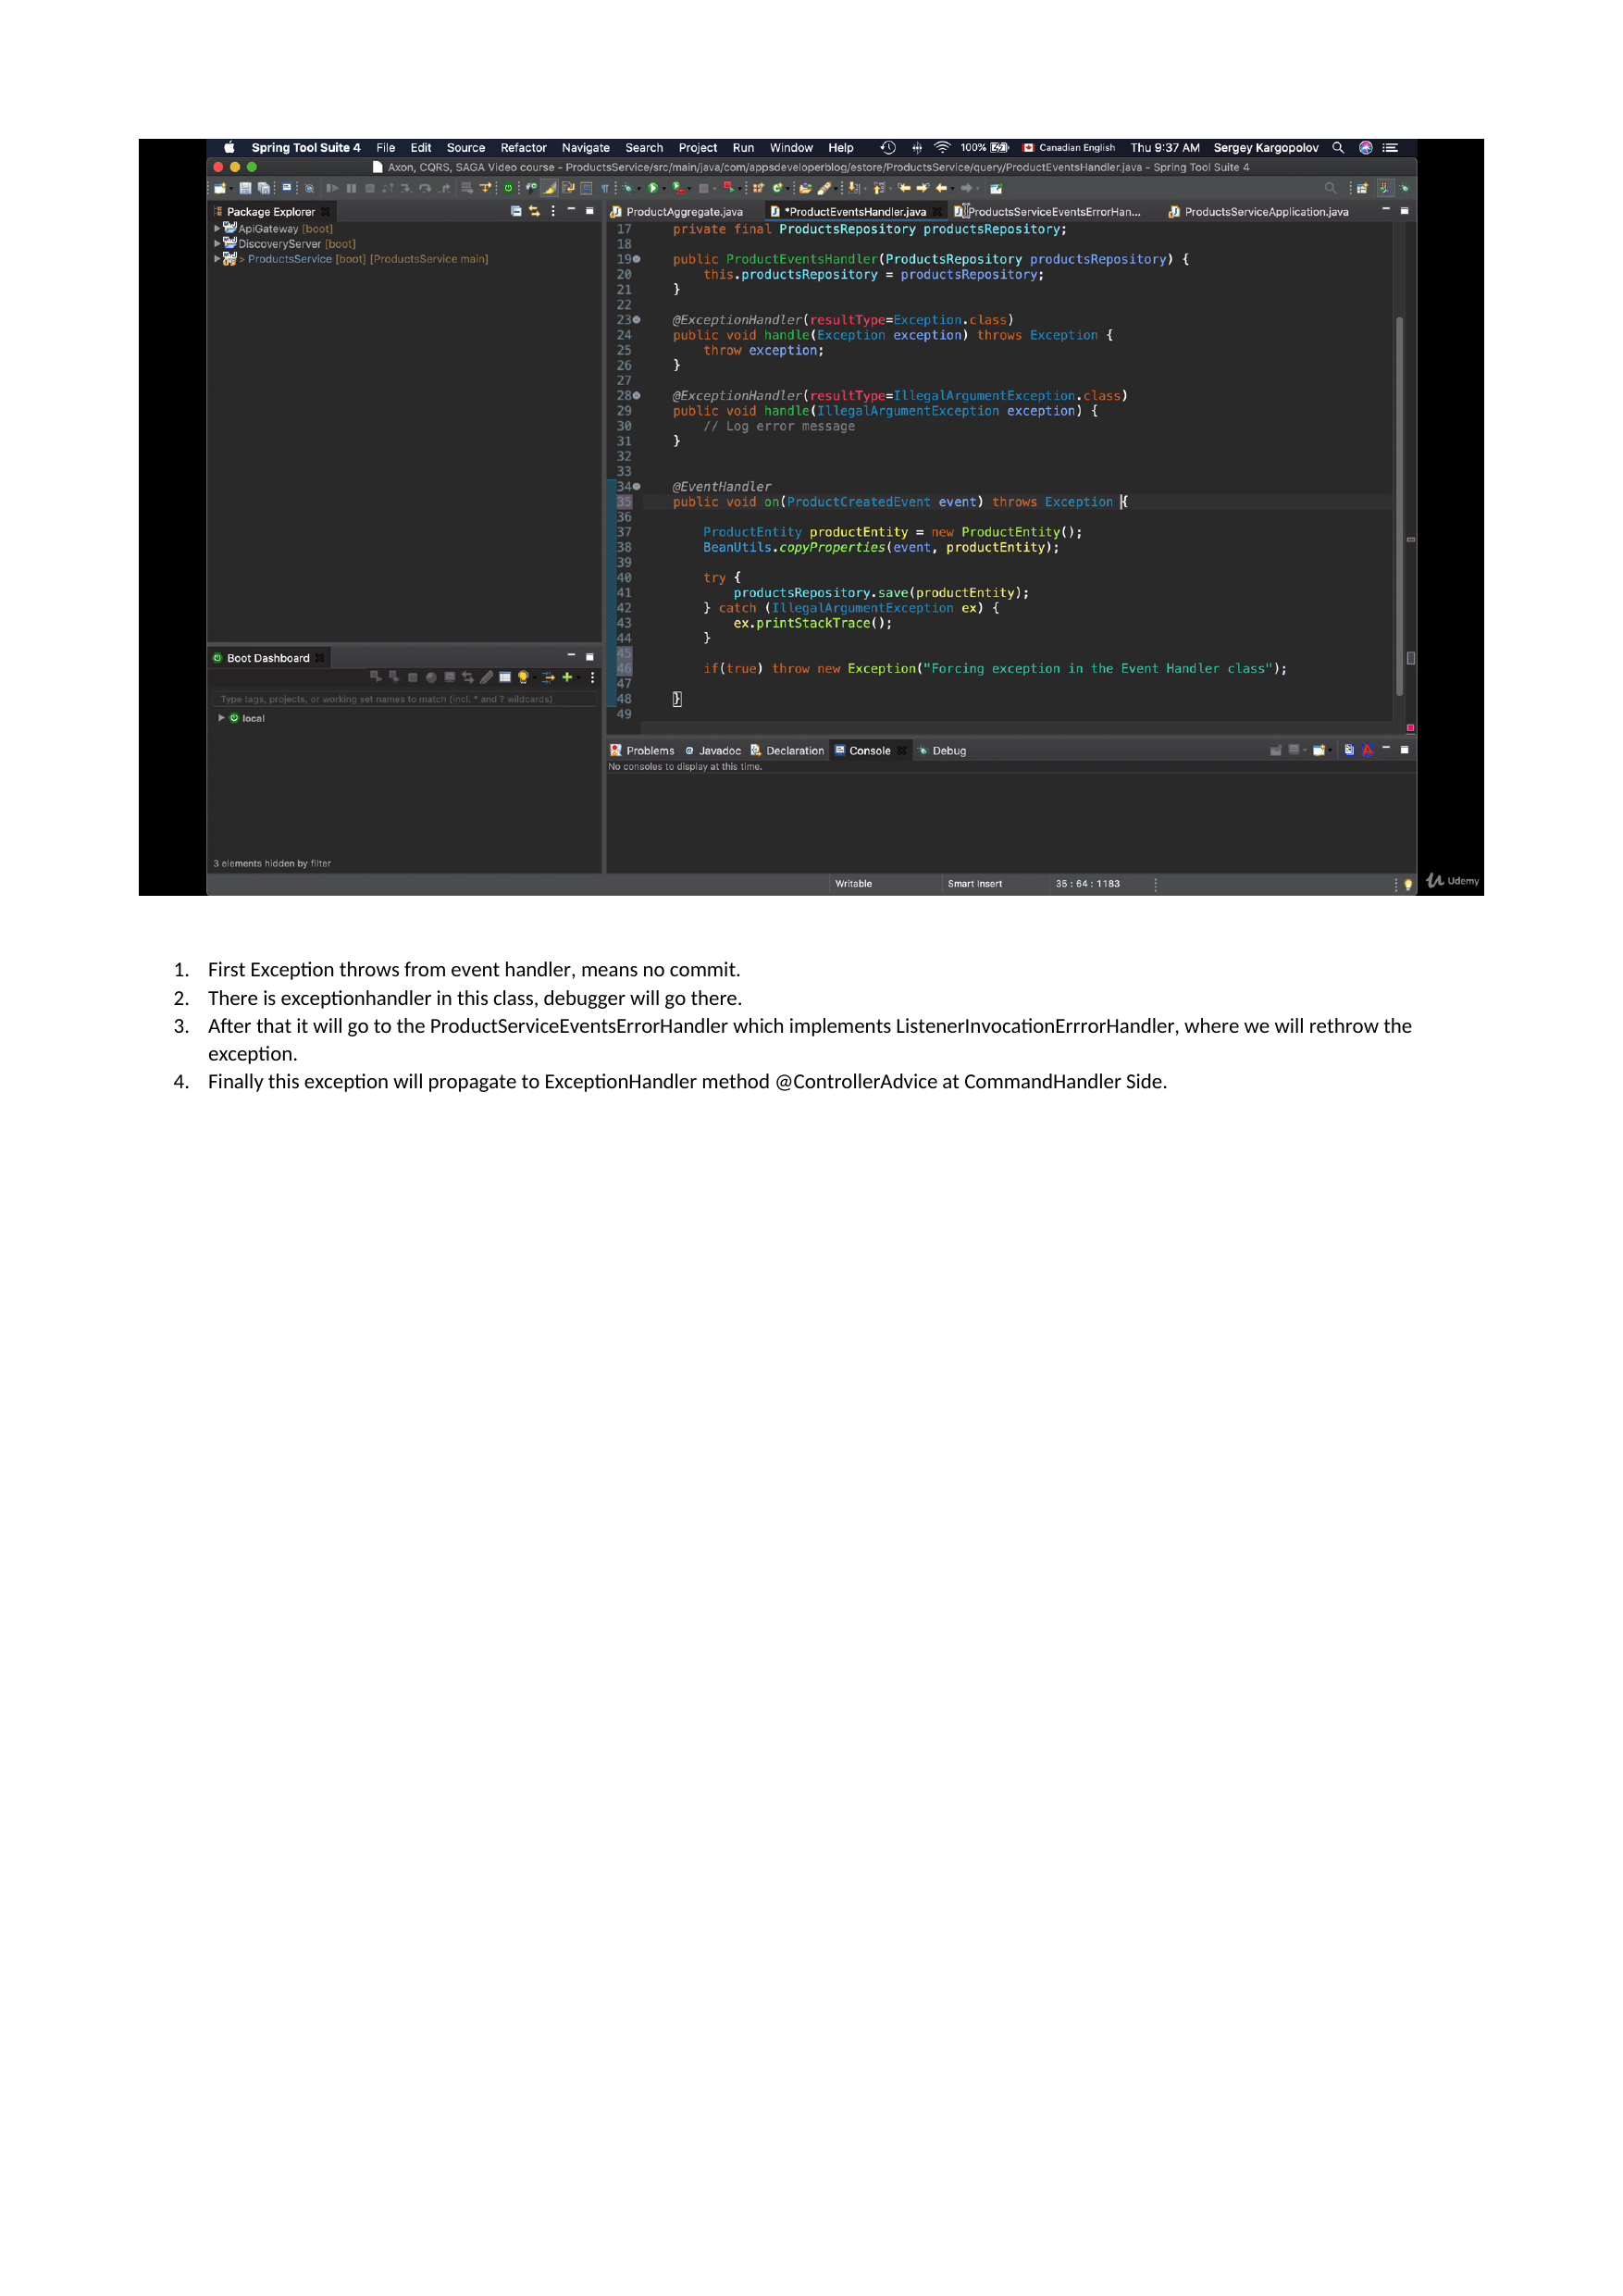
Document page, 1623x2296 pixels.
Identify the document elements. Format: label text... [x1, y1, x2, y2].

list After that it will go to the ProductServiceEventsErrorHandler which implements ListenerInvocationErrrorHandler, where we will rethrow the exception. [173, 1012, 1484, 1066]
list Finally this exception will propagate to ExceptionHandler method @ControllerAdvice at CommandHandler Side. [173, 1068, 1484, 1094]
list First Exception throws from event handler, means no commit. [173, 956, 1484, 983]
list There is exceptionhandler in this class, debugger will go there. [173, 985, 1484, 1011]
picture [139, 139, 1484, 896]
